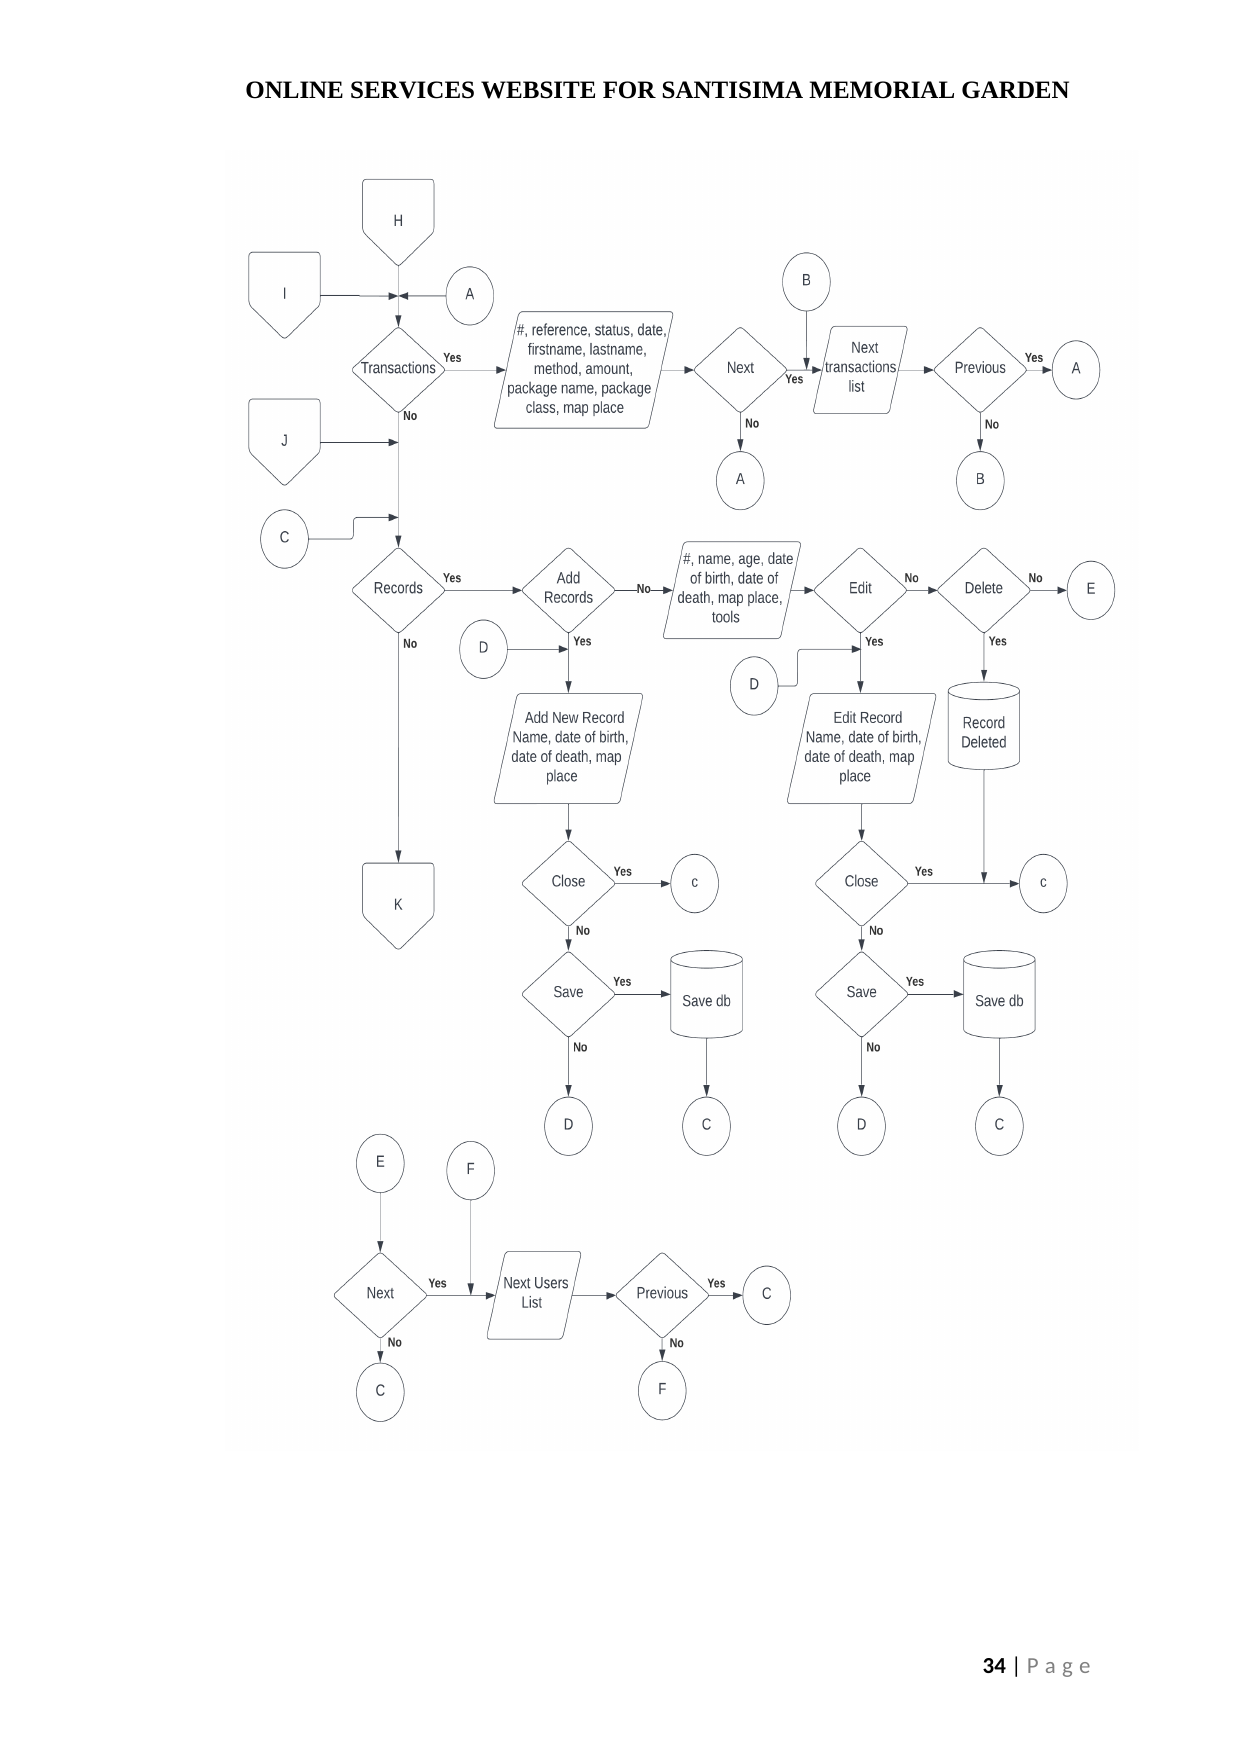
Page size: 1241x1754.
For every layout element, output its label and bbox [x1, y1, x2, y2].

picture [225, 150, 1139, 1451]
